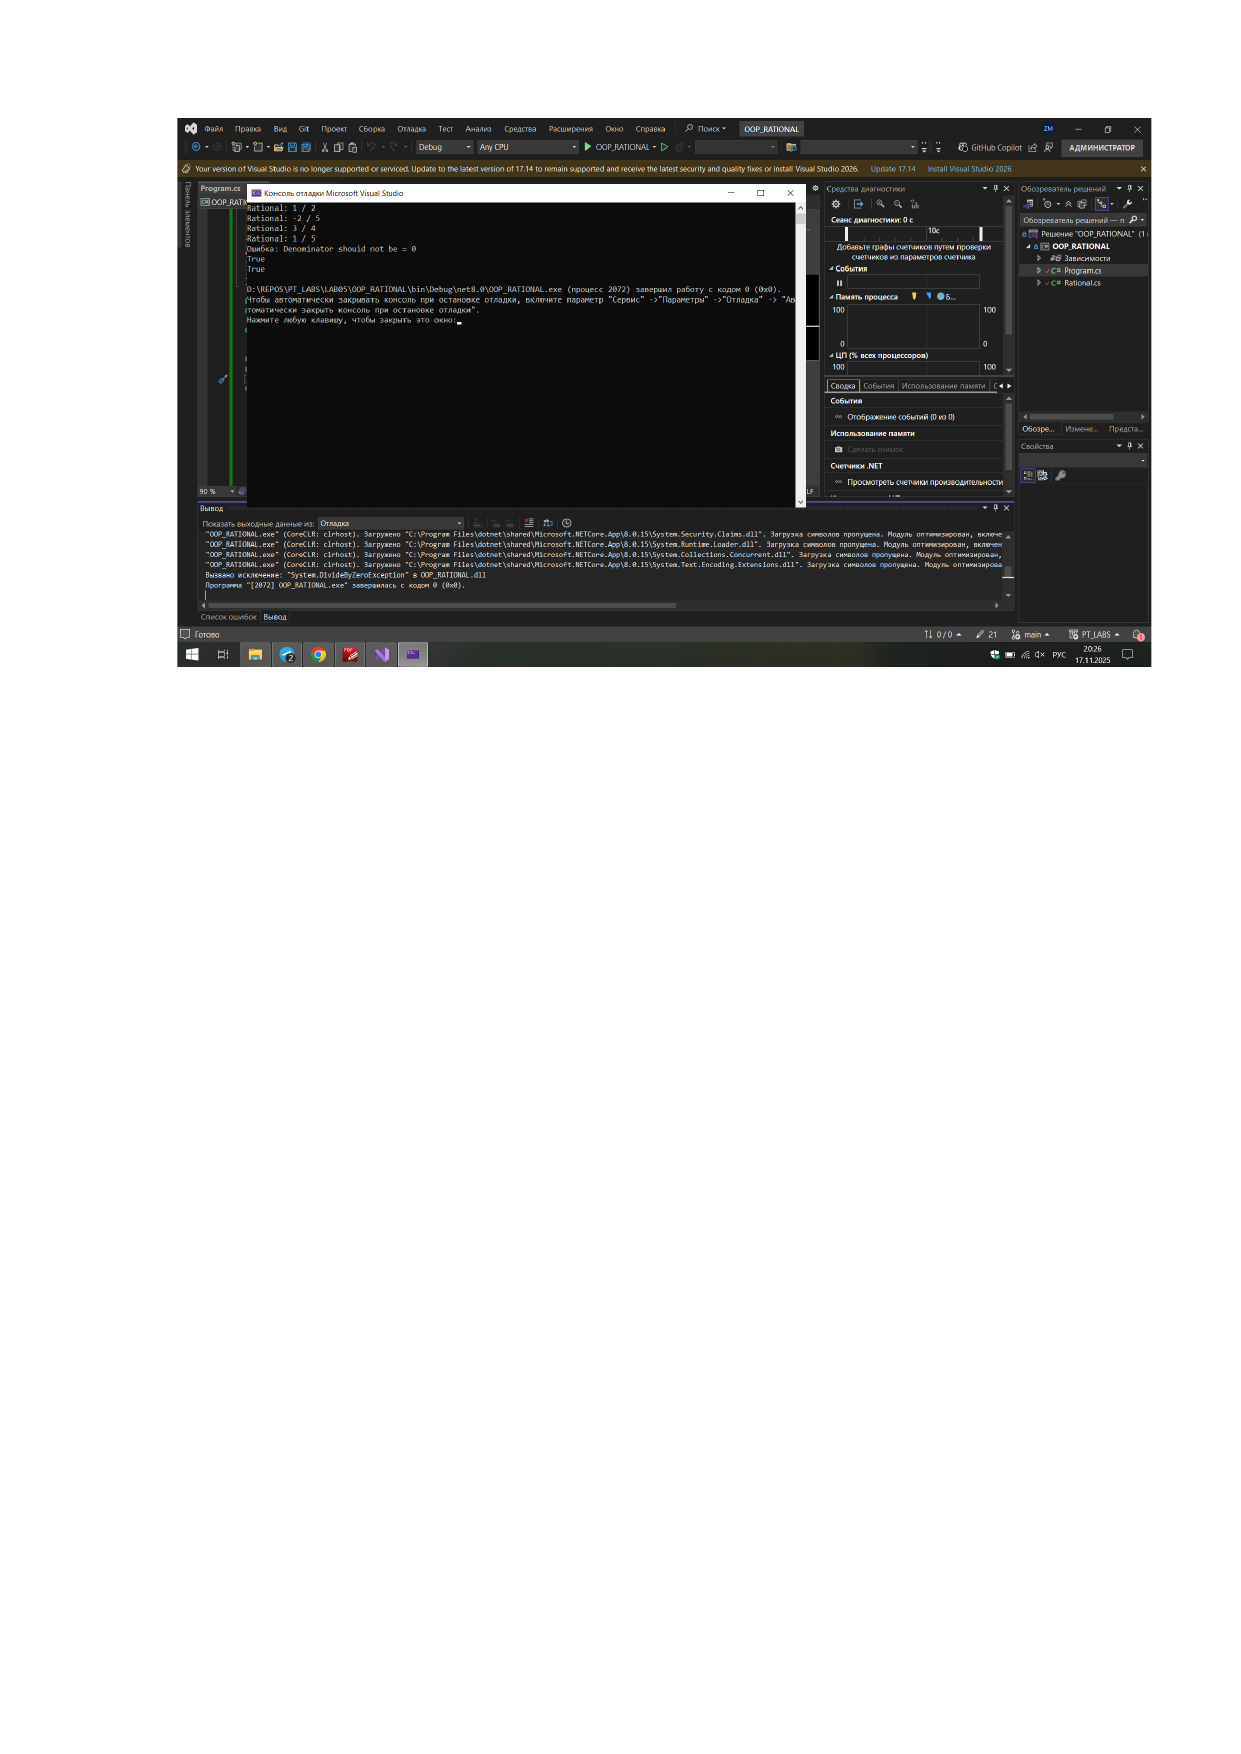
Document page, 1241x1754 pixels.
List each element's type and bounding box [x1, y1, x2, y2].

picture [177, 118, 1152, 667]
